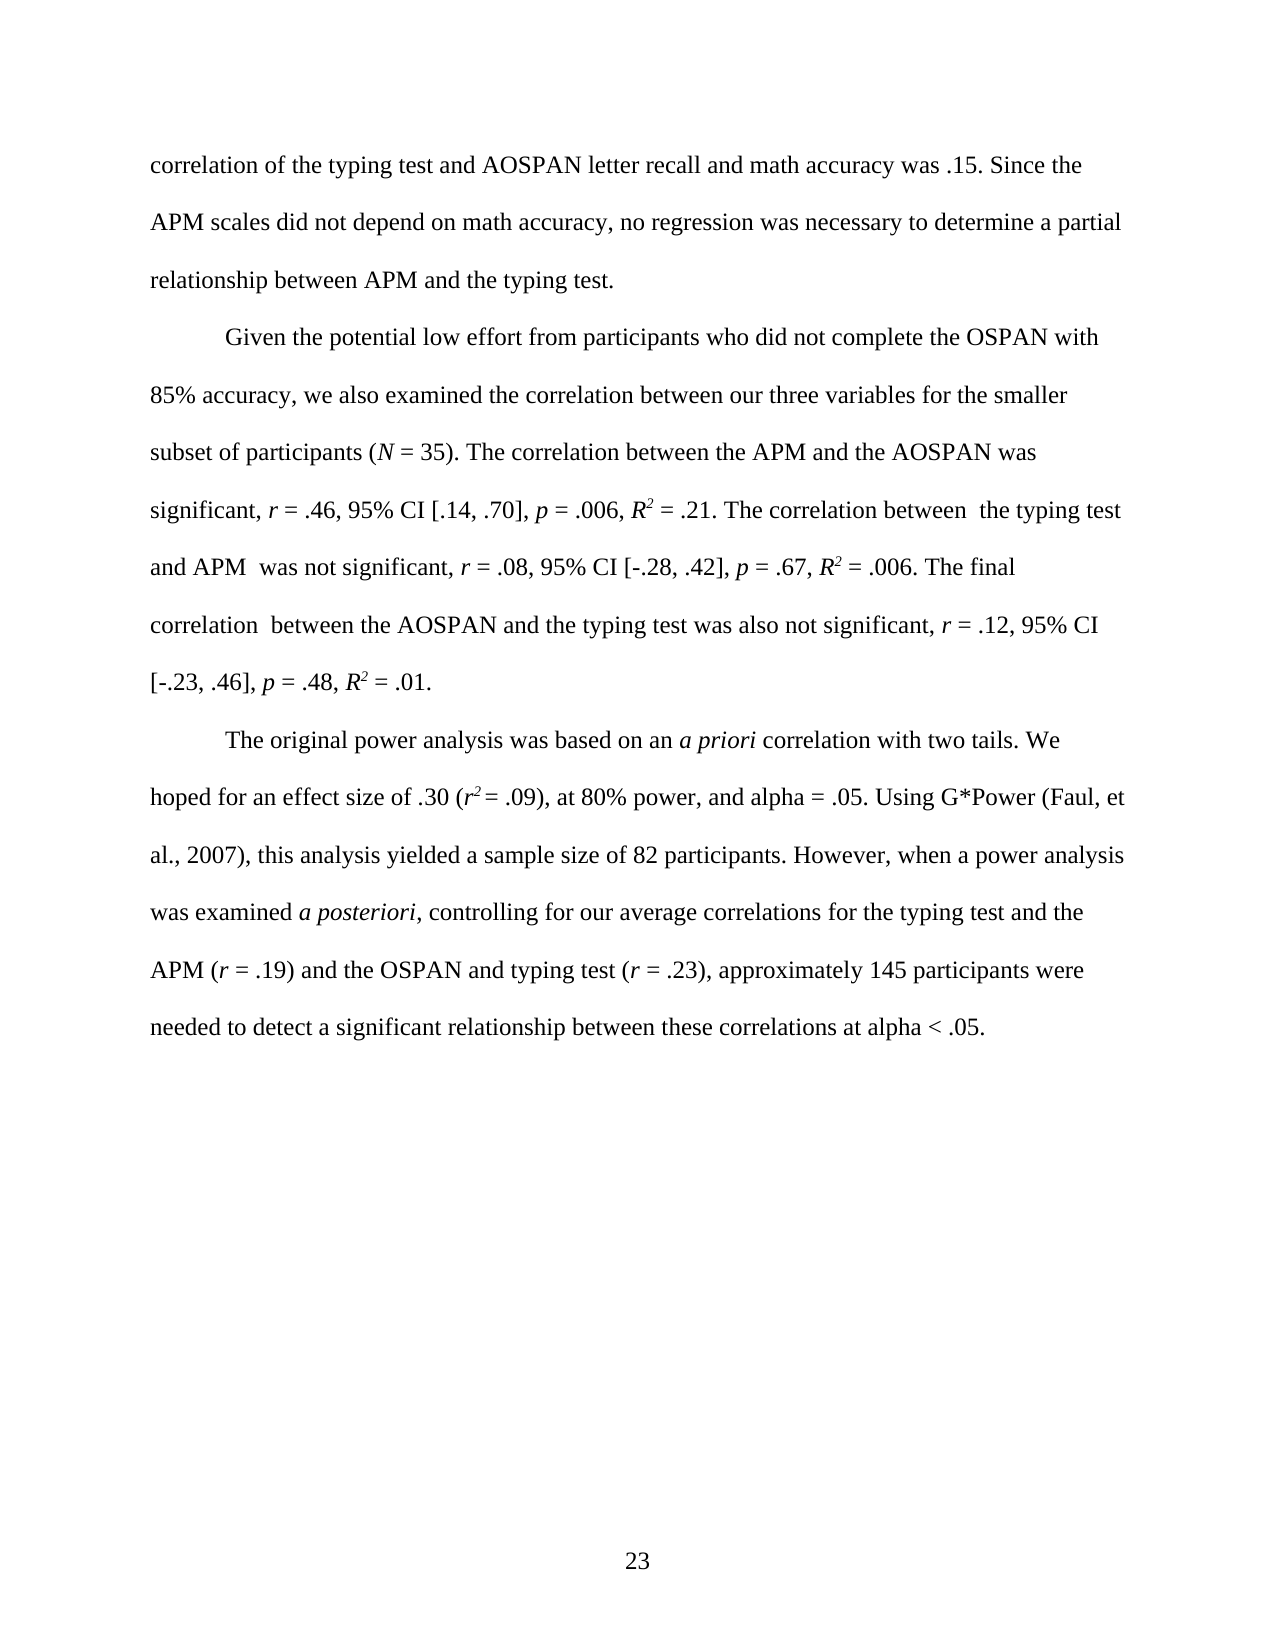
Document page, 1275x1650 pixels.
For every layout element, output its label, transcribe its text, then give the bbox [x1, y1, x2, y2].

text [150, 150, 1125, 294]
text Given the potential low effort from participants who did not complete the OSPAN with 85% accuracy, we also examined the correlation between our three variables for the smaller subset of participants (N = 35). The correlation between the APM and the AOSPAN was significant, r = .46, 95% CI [.14, .70], p = .006, R2 = .21. The correlation between the typing test and APM was not significant, r = .08, 95% CI [-.28, .42], p = .67, R2 = .006. The final correlation between the AOSPAN and the typing test was also not significant, r = .12, 95% CI [-.23, .46], p = .48, R2 = .01. [150, 322, 1125, 696]
text The original power analysis was based on an a priori correlation with two tails. We hoped for an effect size of .30 (r2 = .09), at 80% power, and alpha = .05. Using G*Power (Faul, et al., 2007), this analysis yielded a sample size of 82 participants. However, when a power analysis was examined a posteriori, controlling for our average correlations for the typing test and the APM (r = .19) and the OSPAN and typing test (r = .23), approximately 145 participants were needed to detect a significant relationship between these correlations at alpha < .05. [150, 725, 1125, 1041]
